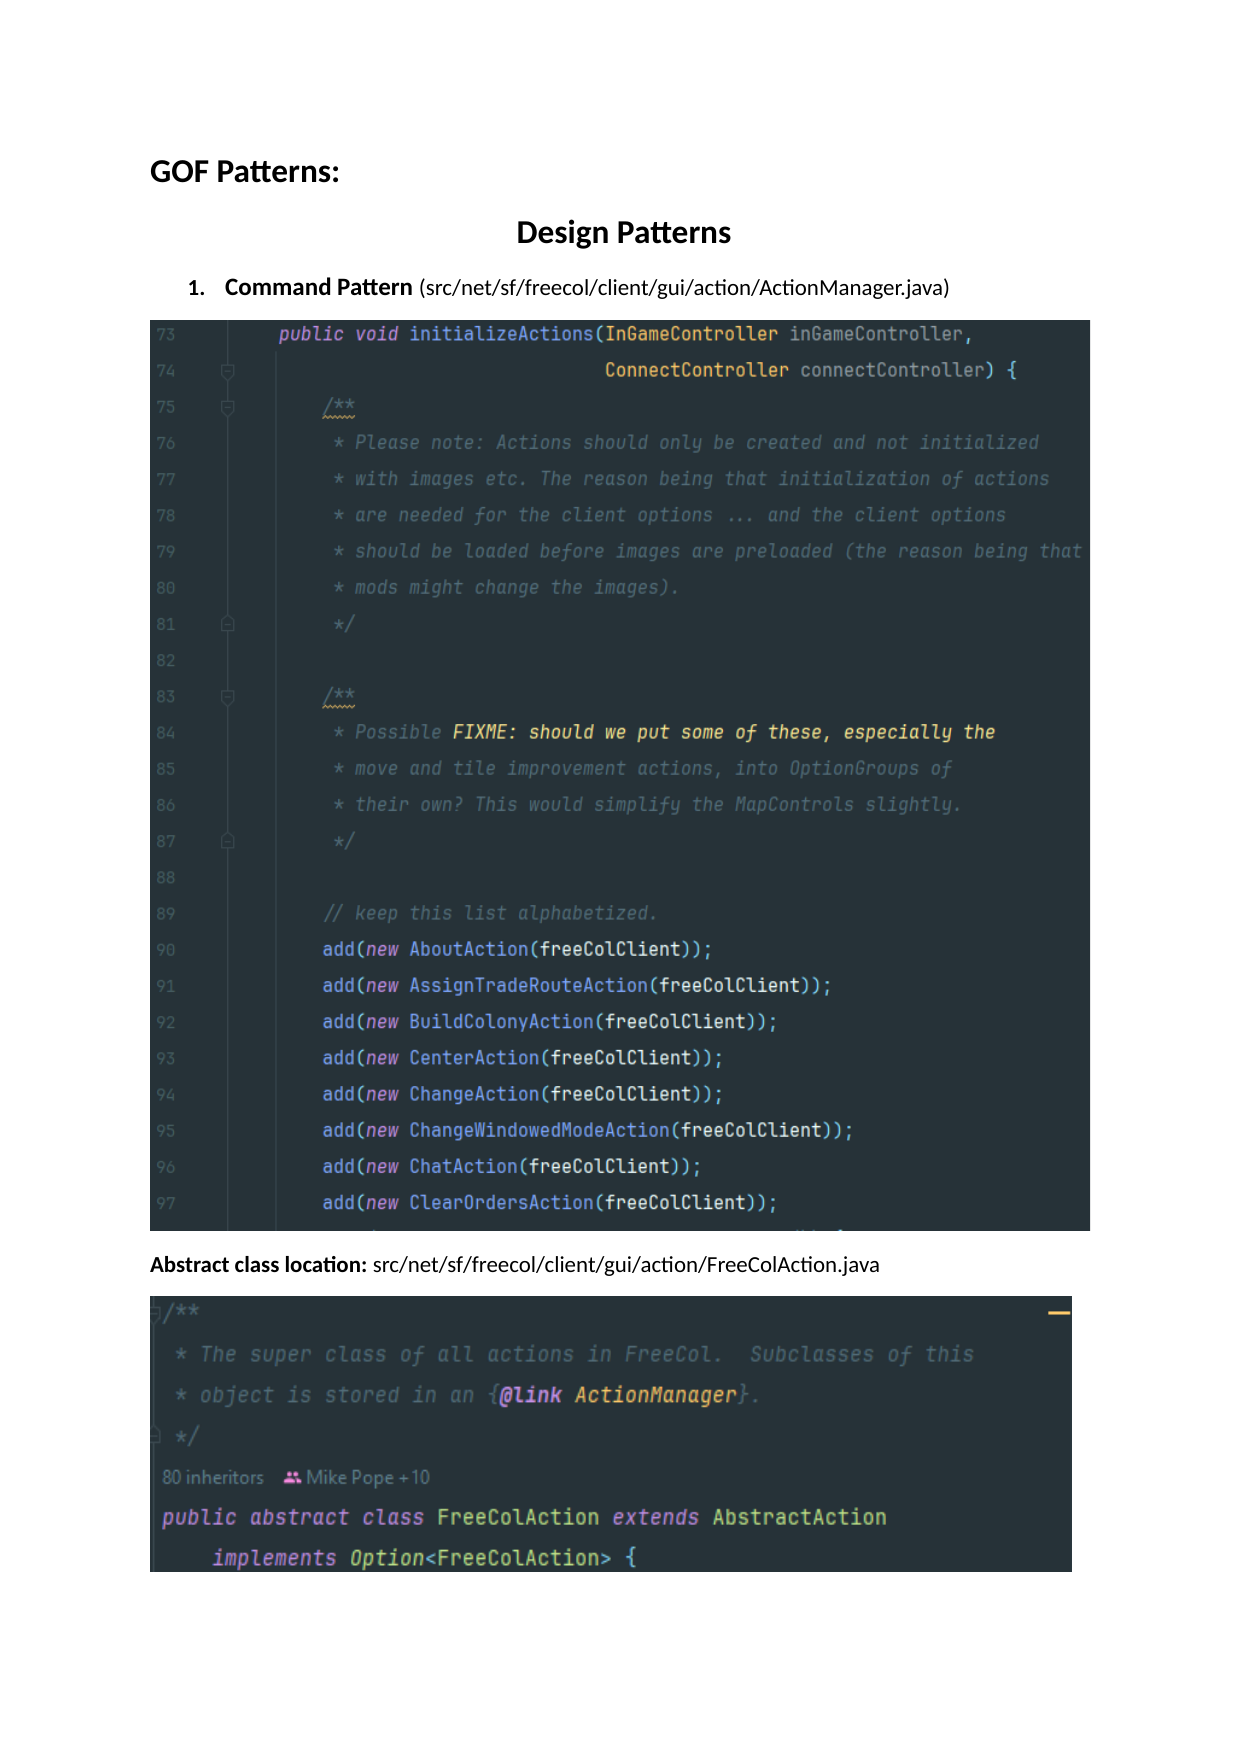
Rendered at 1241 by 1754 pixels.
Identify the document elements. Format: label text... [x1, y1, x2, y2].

list Command Pattern (src/net/sf/freecol/client/gui/action/ActionManager.java) [187, 271, 1090, 302]
text Design Patterns [150, 211, 1090, 251]
text Abstract class location: src/net/sf/freecol/client/gui/action/FreeColAction.java [150, 1250, 1090, 1278]
picture [150, 320, 1091, 1231]
text GOF Patterns: [150, 150, 1090, 191]
picture [150, 1296, 1072, 1572]
